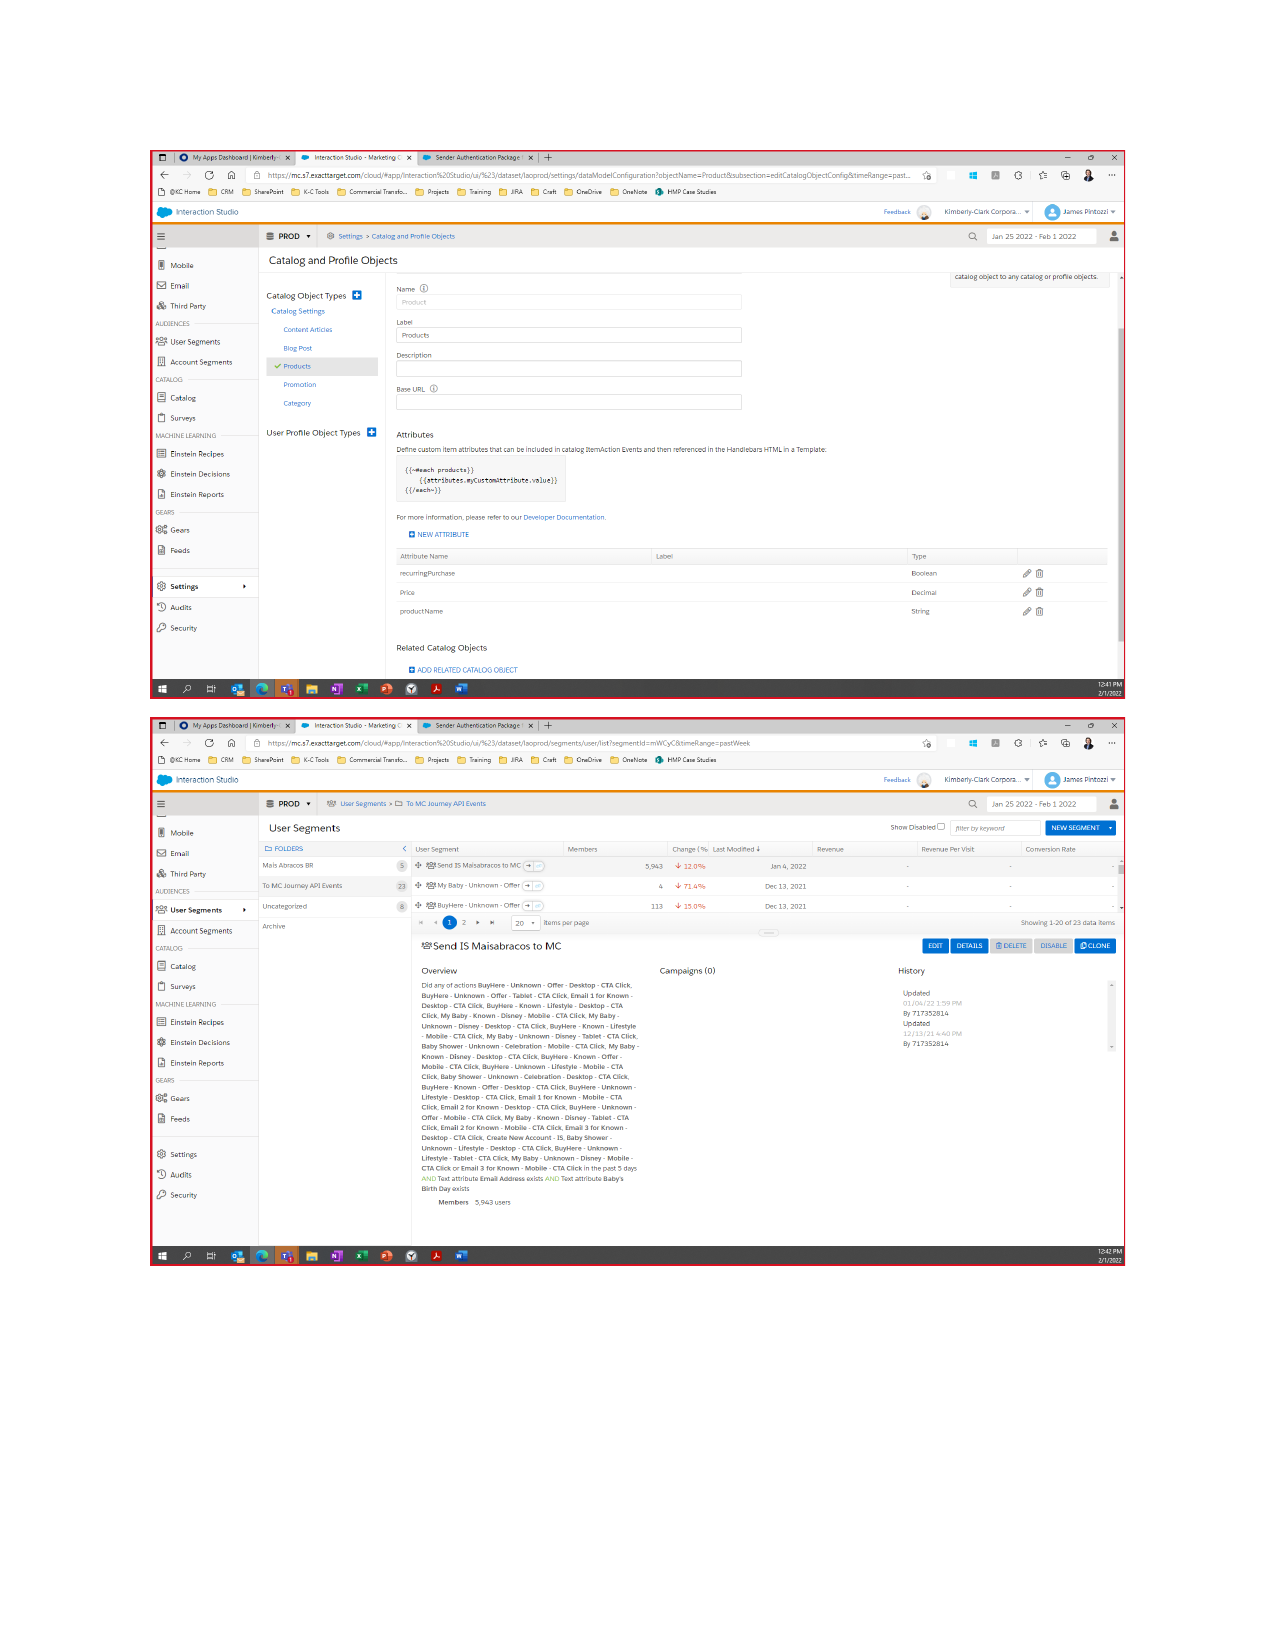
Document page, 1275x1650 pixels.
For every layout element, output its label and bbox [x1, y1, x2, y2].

picture [150, 150, 1125, 699]
picture [150, 717, 1125, 1266]
